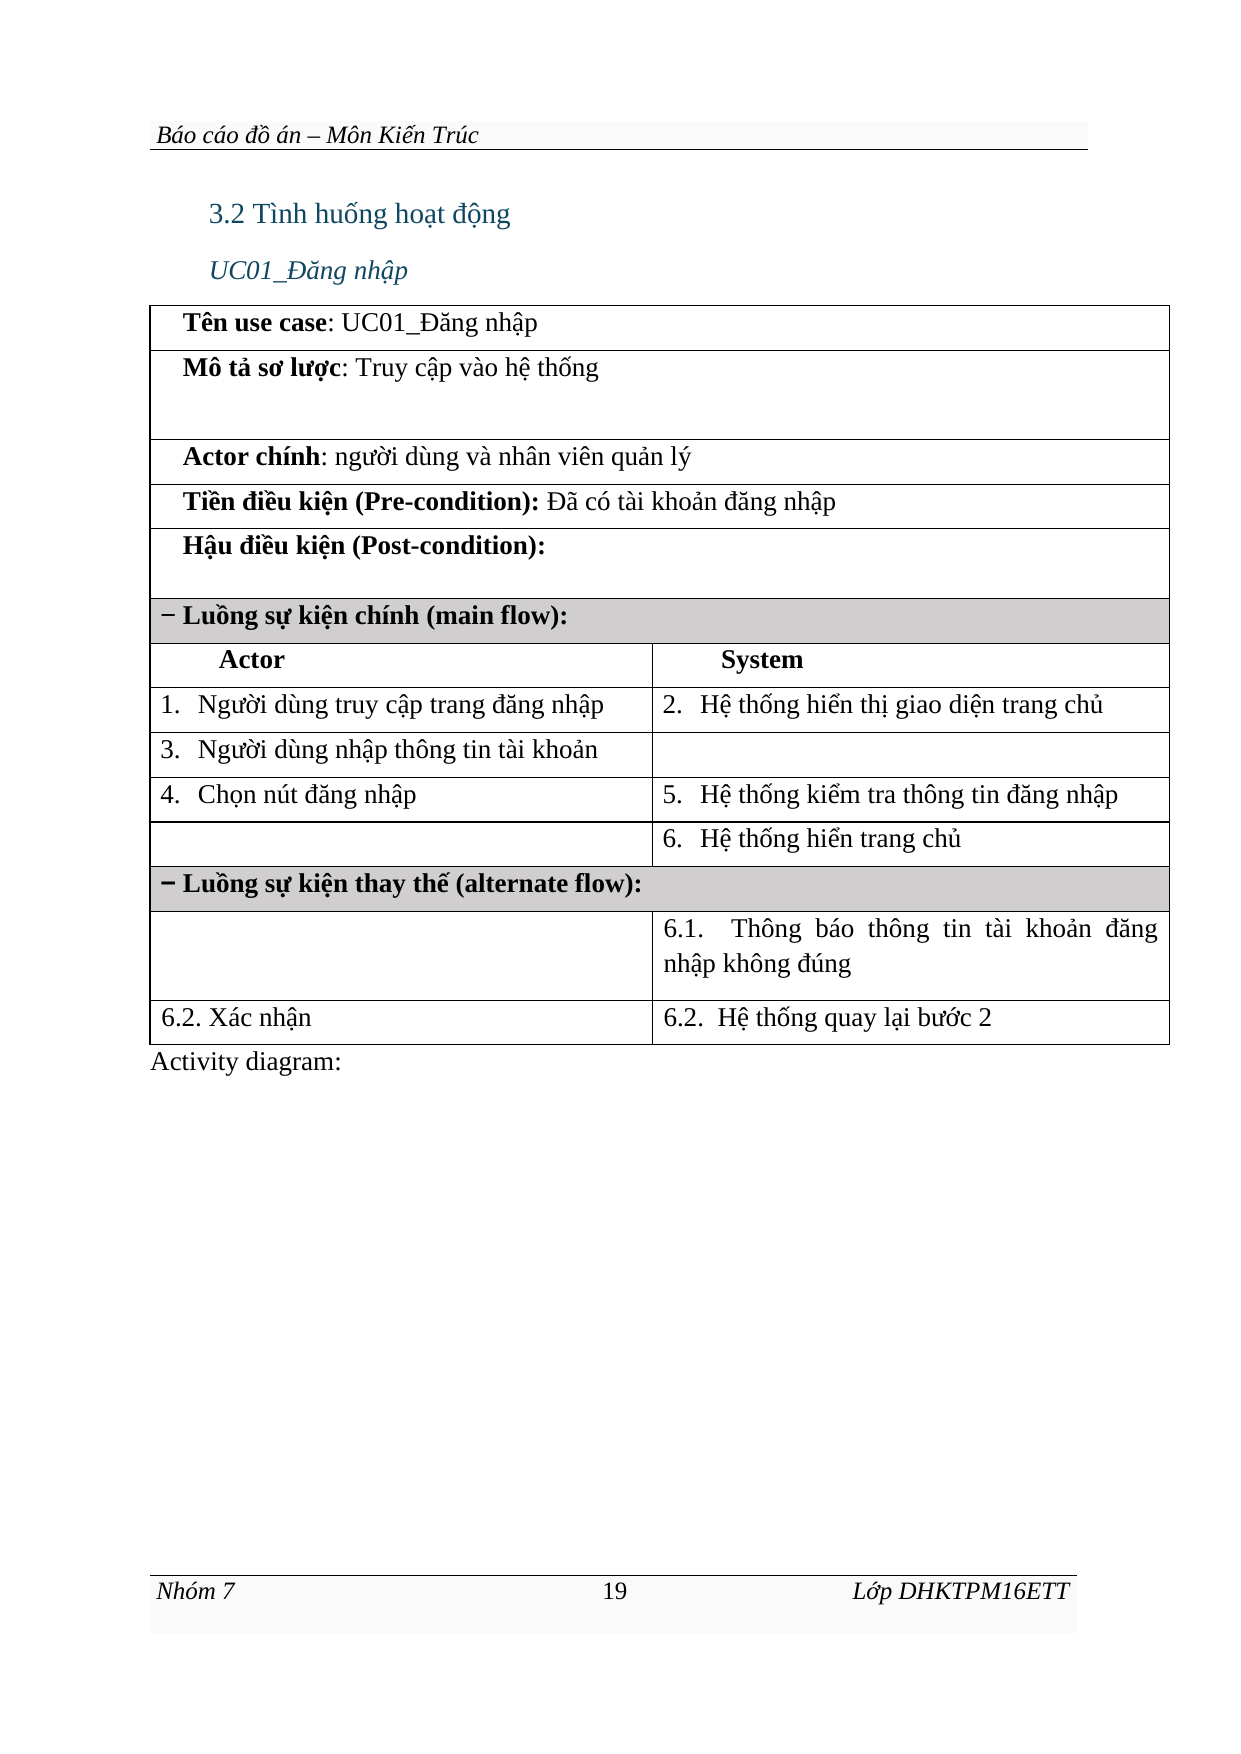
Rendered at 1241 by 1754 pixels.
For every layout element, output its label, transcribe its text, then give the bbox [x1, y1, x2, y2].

table_cell Actor [151, 644, 652, 687]
table_cell Hậu điều kiện (Post-condition): [151, 529, 1169, 598]
subtitle 3.2 Tình huống hoạt động [150, 196, 1090, 229]
table_cell Actor chính: người dùng và nhân viên quản lý [151, 440, 1169, 484]
text Activity diagram: [150, 1045, 1090, 1076]
table_cell System [653, 644, 1169, 687]
table_cell Luồng sự kiện chính (main flow): [151, 599, 1169, 643]
table_cell Mô tả sơ lược: Truy cập vào hệ thống [151, 351, 1169, 439]
table_cell [151, 823, 652, 866]
table_cell Chọn nút đăng nhập [151, 778, 652, 821]
table_cell 6.2. Xác nhận [151, 1001, 652, 1044]
table_cell [151, 912, 652, 1000]
table_cell 6.2. Hệ thống quay lại bước 2 [653, 1001, 1169, 1044]
table_cell Hệ thống kiểm tra thông tin đăng nhập [653, 778, 1169, 821]
table_cell Người dùng nhập thông tin tài khoản [151, 733, 652, 777]
table_cell Luồng sự kiện thay thế (alternate flow): [151, 867, 1169, 911]
subtitle UC01_Đăng nhập [150, 254, 1090, 286]
table_header Tên use case: UC01_Đăng nhập [151, 306, 1169, 350]
table_cell Hệ thống hiển thị giao diện trang chủ [653, 688, 1169, 732]
table_cell [653, 733, 1169, 777]
table_cell Hệ thống hiển trang chủ [653, 823, 1169, 866]
table_cell Tiền điều kiện (Pre-condition): Đã có tài khoản đăng nhập [151, 485, 1169, 528]
table_cell 6.1. Thông báo thông tin tài khoản đăng nhập không đúng [653, 912, 1169, 1000]
table_cell Người dùng truy cập trang đăng nhập [151, 688, 652, 732]
